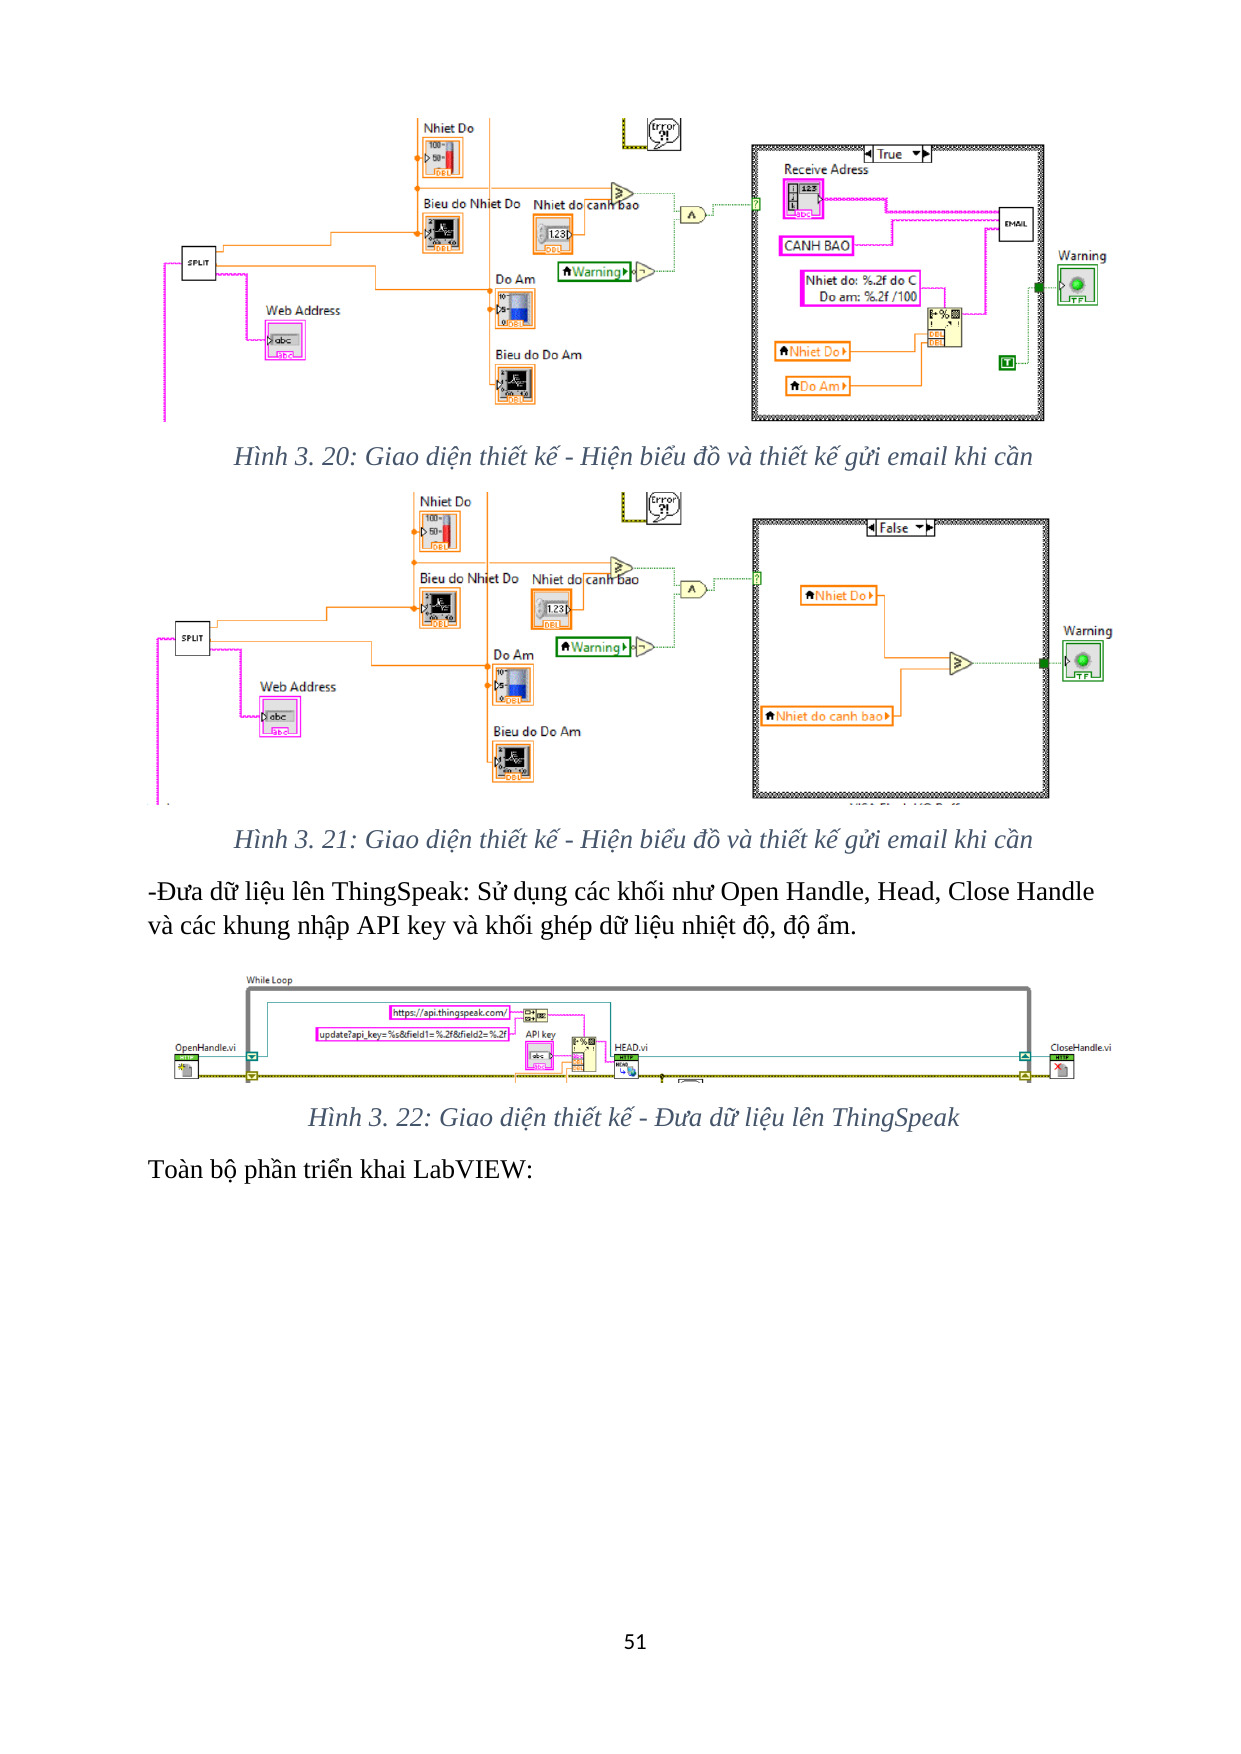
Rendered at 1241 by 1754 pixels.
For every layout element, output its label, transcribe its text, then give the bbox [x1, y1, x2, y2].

picture [147, 118, 1123, 422]
picture [147, 492, 1123, 805]
text Toàn bộ phần triển khai LabVIEW: [148, 1153, 1122, 1184]
text -Đưa dữ liệu lên ThingSpeak: Sử dụng các khối như Open Handle, Head, Close Handle và các khung nhập API key và khối ghép dữ liệu nhiệt độ, độ ẩm. [148, 875, 1122, 940]
picture [147, 959, 1123, 1083]
